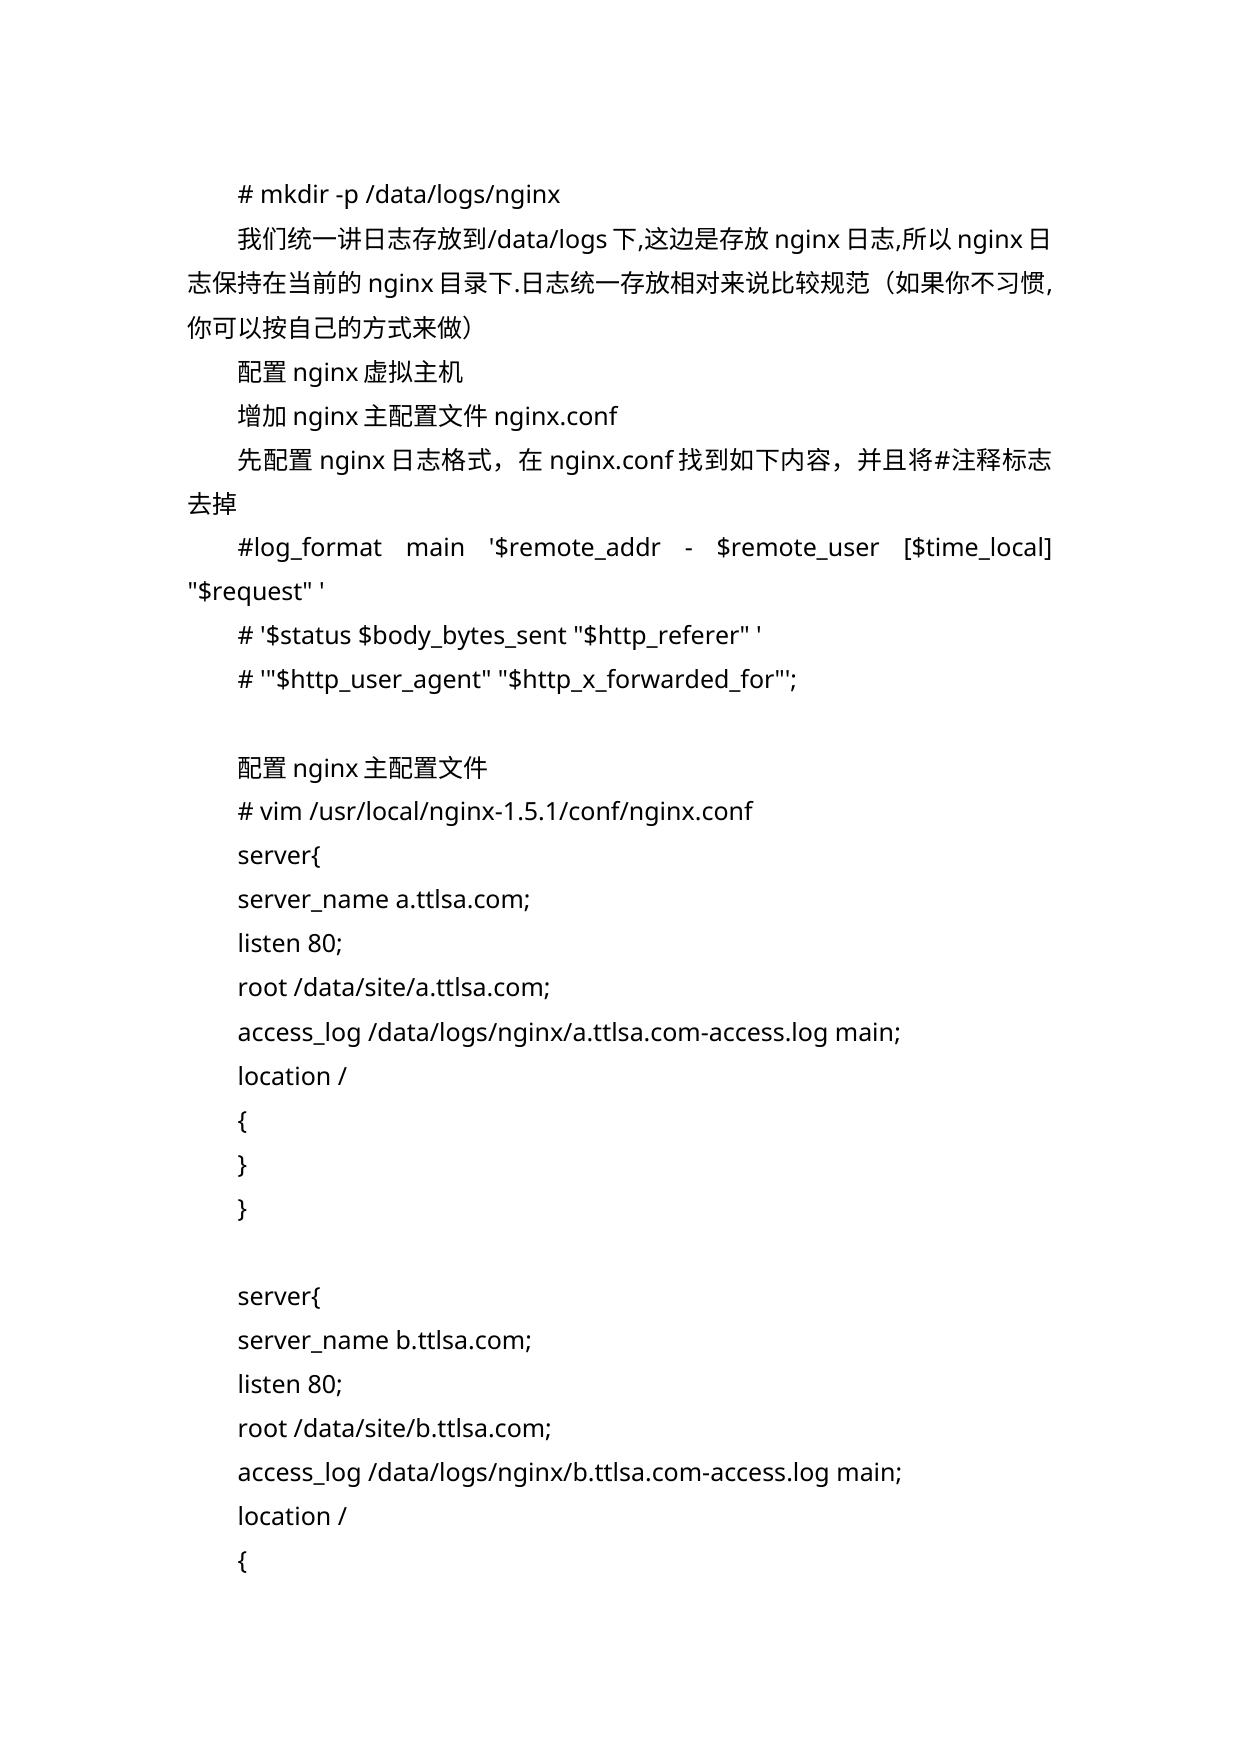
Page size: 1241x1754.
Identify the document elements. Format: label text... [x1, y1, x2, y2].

list access_log /data/logs/nginx/b.ttlsa.com-access.log main; [187, 1450, 1053, 1494]
list # vim /usr/local/nginx-1.5.1/conf/nginx.conf [187, 789, 1053, 833]
list # '"$http_user_agent" "$http_x_forwarded_for"'; [187, 657, 1053, 701]
list listen 80; [187, 921, 1053, 965]
list server{ [187, 833, 1053, 877]
list server_name a.ttlsa.com; [187, 877, 1053, 921]
list listen 80; [187, 1362, 1053, 1406]
list { [187, 1538, 1053, 1582]
list location / [187, 1053, 1053, 1097]
list # '$status $body_bytes_sent "$http_referer" ' [187, 613, 1053, 657]
list { [187, 1097, 1053, 1141]
list access_log /data/logs/nginx/a.ttlsa.com-access.log main; [187, 1009, 1053, 1053]
list server{ [187, 1273, 1053, 1318]
list 配置nginx虚拟主机 [187, 348, 1053, 392]
list 我们统一讲日志存放到/data/logs下,这边是存放nginx日志,所以nginx日志保持在当前的nginx目录下.日志统一存放相对来说比较规范（如果你不习惯,你可以按自己的方式来做） [187, 216, 1053, 348]
list server_name b.ttlsa.com; [187, 1318, 1053, 1362]
list # mkdir -p /data/logs/nginx [187, 172, 1053, 216]
list } [187, 1185, 1053, 1229]
list #log_format main '$remote_addr - $remote_user [$time_local] "$request" ' [187, 524, 1053, 613]
list location / [187, 1494, 1053, 1538]
list 先配置nginx日志格式，在nginx.conf找到如下内容，并且将#注释标志去掉 [187, 436, 1053, 524]
text } [194, 1141, 1053, 1185]
list 配置nginx主配置文件 [187, 745, 1053, 789]
list root /data/site/a.ttlsa.com; [187, 965, 1053, 1009]
list 增加nginx主配置文件nginx.conf [187, 392, 1053, 436]
list root /data/site/b.ttlsa.com; [187, 1406, 1053, 1450]
